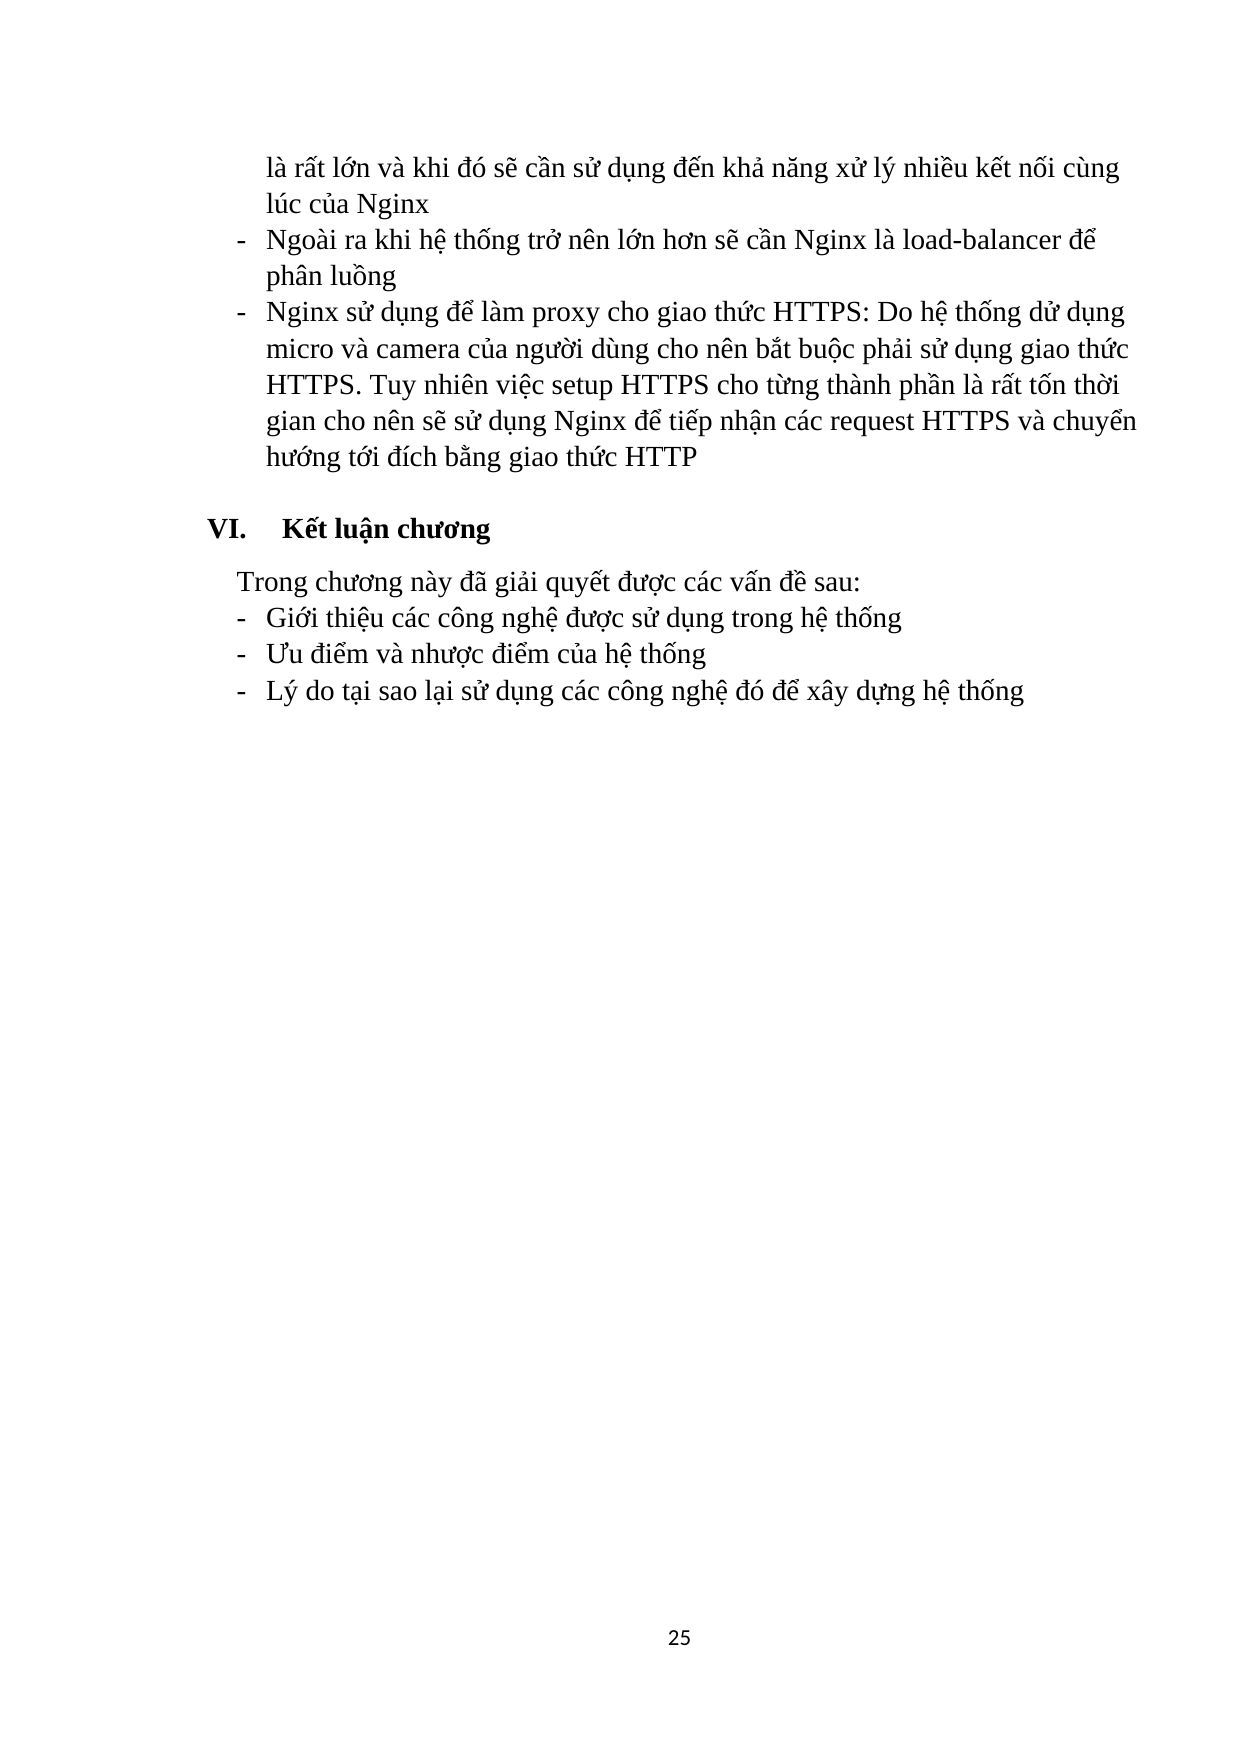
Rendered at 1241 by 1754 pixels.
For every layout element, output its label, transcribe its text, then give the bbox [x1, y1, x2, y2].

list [236, 150, 1152, 220]
list Ưu điểm và nhược điểm của hệ thống [236, 637, 1152, 670]
list Nginx sử dụng để làm proxy cho giao thức HTTPS: Do hệ thống dử dụng micro và camera của người dùng cho nên bắt buộc phải sử dụng giao thức HTTPS. Tuy nhiên việc setup HTTPS cho từng thành phần là rất tốn thời gian cho nên sẽ sử dụng Nginx để tiếp nhận các request HTTPS và chuyển hướng tới đích bằng giao thức HTTP [236, 294, 1152, 473]
list Kết luận chương [207, 511, 1152, 545]
list Trong chương này đã giải quyết được các vấn đề sau: [236, 564, 1152, 598]
list Lý do tại sao lại sử dụng các công nghệ đó để xây dựng hệ thống [236, 673, 1152, 706]
list Giới thiệu các công nghệ được sử dụng trong hệ thống [236, 600, 1152, 634]
list Ngoài ra khi hệ thống trở nên lớn hơn sẽ cần Nginx là load-balancer để phân luồng [236, 222, 1152, 292]
